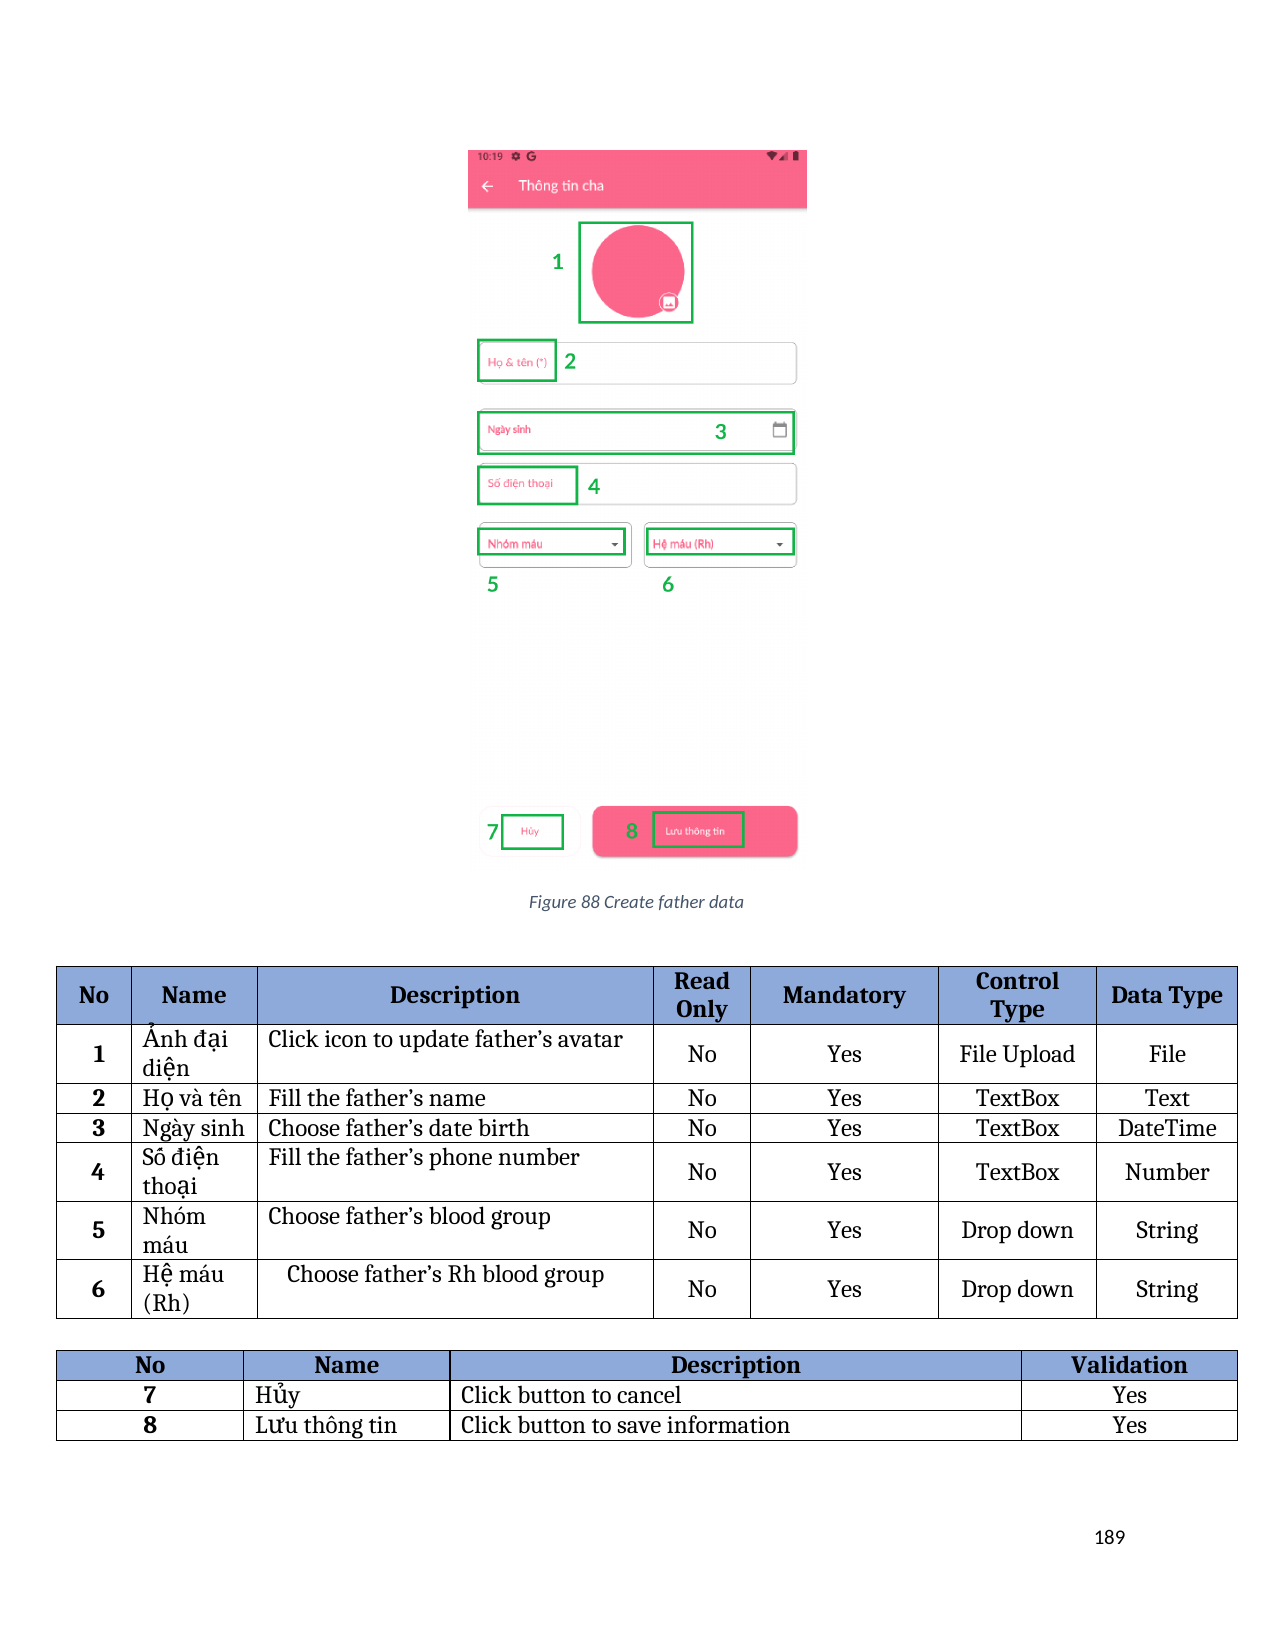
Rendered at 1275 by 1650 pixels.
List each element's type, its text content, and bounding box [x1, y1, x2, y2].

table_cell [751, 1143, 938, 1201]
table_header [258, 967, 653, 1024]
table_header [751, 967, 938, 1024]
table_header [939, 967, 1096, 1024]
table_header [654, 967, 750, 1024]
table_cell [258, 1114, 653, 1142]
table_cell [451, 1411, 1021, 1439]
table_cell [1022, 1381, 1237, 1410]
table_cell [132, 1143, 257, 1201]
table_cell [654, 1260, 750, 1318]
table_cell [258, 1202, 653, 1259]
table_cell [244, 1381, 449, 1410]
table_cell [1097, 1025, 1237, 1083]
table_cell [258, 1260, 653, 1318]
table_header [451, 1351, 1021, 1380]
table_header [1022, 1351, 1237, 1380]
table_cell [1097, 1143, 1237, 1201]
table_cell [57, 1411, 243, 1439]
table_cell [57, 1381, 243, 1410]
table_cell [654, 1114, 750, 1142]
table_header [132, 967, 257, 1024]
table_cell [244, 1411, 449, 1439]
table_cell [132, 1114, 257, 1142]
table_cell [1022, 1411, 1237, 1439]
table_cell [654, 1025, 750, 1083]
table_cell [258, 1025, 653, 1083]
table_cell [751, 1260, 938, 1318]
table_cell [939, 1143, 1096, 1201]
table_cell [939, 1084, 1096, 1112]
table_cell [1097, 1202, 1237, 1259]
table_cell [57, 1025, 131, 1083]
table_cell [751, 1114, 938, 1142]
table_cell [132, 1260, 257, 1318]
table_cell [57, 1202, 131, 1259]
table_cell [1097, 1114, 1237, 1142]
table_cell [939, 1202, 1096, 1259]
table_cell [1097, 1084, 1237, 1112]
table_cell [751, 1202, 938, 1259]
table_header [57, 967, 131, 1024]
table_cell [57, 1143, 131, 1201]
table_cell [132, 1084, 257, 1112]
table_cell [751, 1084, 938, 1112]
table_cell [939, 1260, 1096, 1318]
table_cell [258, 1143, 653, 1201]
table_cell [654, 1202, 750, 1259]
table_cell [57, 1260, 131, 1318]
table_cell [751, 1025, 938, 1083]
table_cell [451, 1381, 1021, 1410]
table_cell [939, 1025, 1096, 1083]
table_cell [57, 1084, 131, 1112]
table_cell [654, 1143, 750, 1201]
text Figure 88 Create father data [150, 891, 1125, 914]
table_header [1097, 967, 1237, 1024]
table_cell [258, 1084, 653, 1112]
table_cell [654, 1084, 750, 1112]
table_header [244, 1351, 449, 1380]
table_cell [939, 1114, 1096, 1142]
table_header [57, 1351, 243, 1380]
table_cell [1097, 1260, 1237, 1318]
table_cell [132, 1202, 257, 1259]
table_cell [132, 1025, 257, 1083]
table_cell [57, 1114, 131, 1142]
picture [468, 150, 807, 870]
